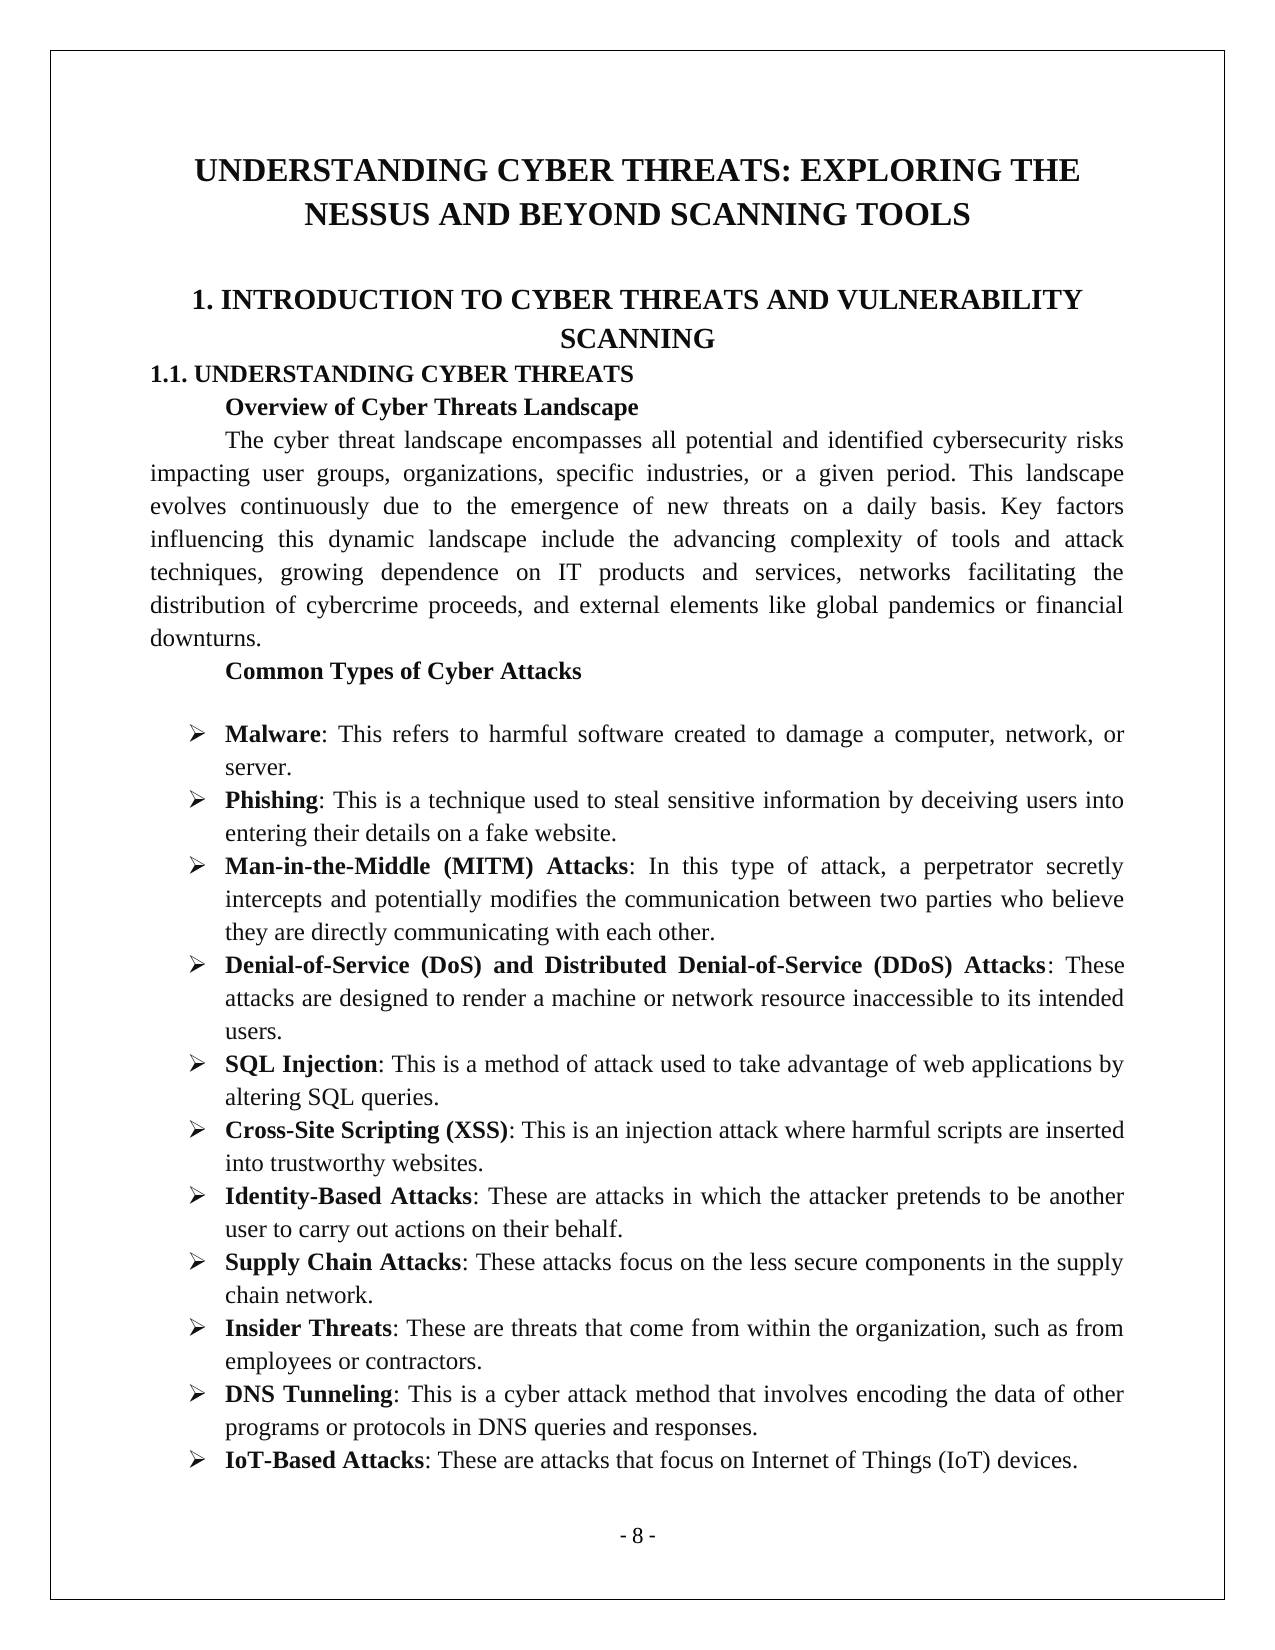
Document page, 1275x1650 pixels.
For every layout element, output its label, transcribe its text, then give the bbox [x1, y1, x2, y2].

list Supply Chain Attacks: These attacks focus on the less secure components in the supply chain network. [187, 1247, 1125, 1309]
text UNDERSTANDING CYBER THREATS: EXPLORING THE NESSUS AND BEYOND SCANNING TOOLS [150, 150, 1125, 232]
text 1. INTRODUCTION TO CYBER THREATS AND VULNERABILITY SCANNING [150, 282, 1125, 354]
list Man-in-the-Middle (MITM) Attacks: In this type of attack, a perpetrator secretly intercepts and potentially modifies the communication between two parties who believe they are directly communicating with each other. [187, 851, 1125, 946]
list SQL Injection: This is a method of attack used to take advantage of web applications by altering SQL queries. [187, 1049, 1125, 1111]
text 1.1. UNDERSTANDING CYBER THREATS [150, 359, 1125, 388]
list Malware: This refers to harmful software created to damage a computer, network, or server. [187, 719, 1125, 780]
text Common Types of Cyber Attacks [150, 656, 1125, 685]
list Identity-Based Attacks: These are attacks in which the attacker pretends to be another user to carry out actions on their behalf. [187, 1181, 1125, 1243]
list Denial-of-Service (DoS) and Distributed Denial-of-Service (DDoS) Attacks: These attacks are designed to render a machine or network resource inaccessible to its intended users. [187, 950, 1125, 1044]
list Insider Threats: These are threats that come from within the organization, such as from employees or contractors. [187, 1313, 1125, 1375]
text Overview of Cyber Threats Landscape [150, 392, 1125, 421]
list Cross-Site Scripting (XSS): This is an injection attack where harmful scripts are inserted into trustworthy websites. [187, 1115, 1125, 1177]
list Phishing: This is a technique used to steal sensitive information by deceiving users into entering their details on a fake website. [187, 785, 1125, 846]
list IoT-Based Attacks: These are attacks that focus on Internet of Things (IoT) devices. [187, 1445, 1125, 1474]
list DNS Tunneling: This is a cyber attack method that involves encoding the data of other programs or protocols in DNS queries and responses. [187, 1379, 1125, 1441]
text The cyber threat landscape encompasses all potential and identified cybersecurity risks impacting user groups, organizations, specific industries, or a given period. This landscape evolves continuously due to the emergence of new threats on a daily basis. Key factors influencing this dynamic landscape include the advancing complexity of tools and attack techniques, growing dependence on IT products and services, networks facilitating the distribution of cybercrime proceeds, and external elements like global pandemics or financial downturns. [150, 425, 1125, 652]
